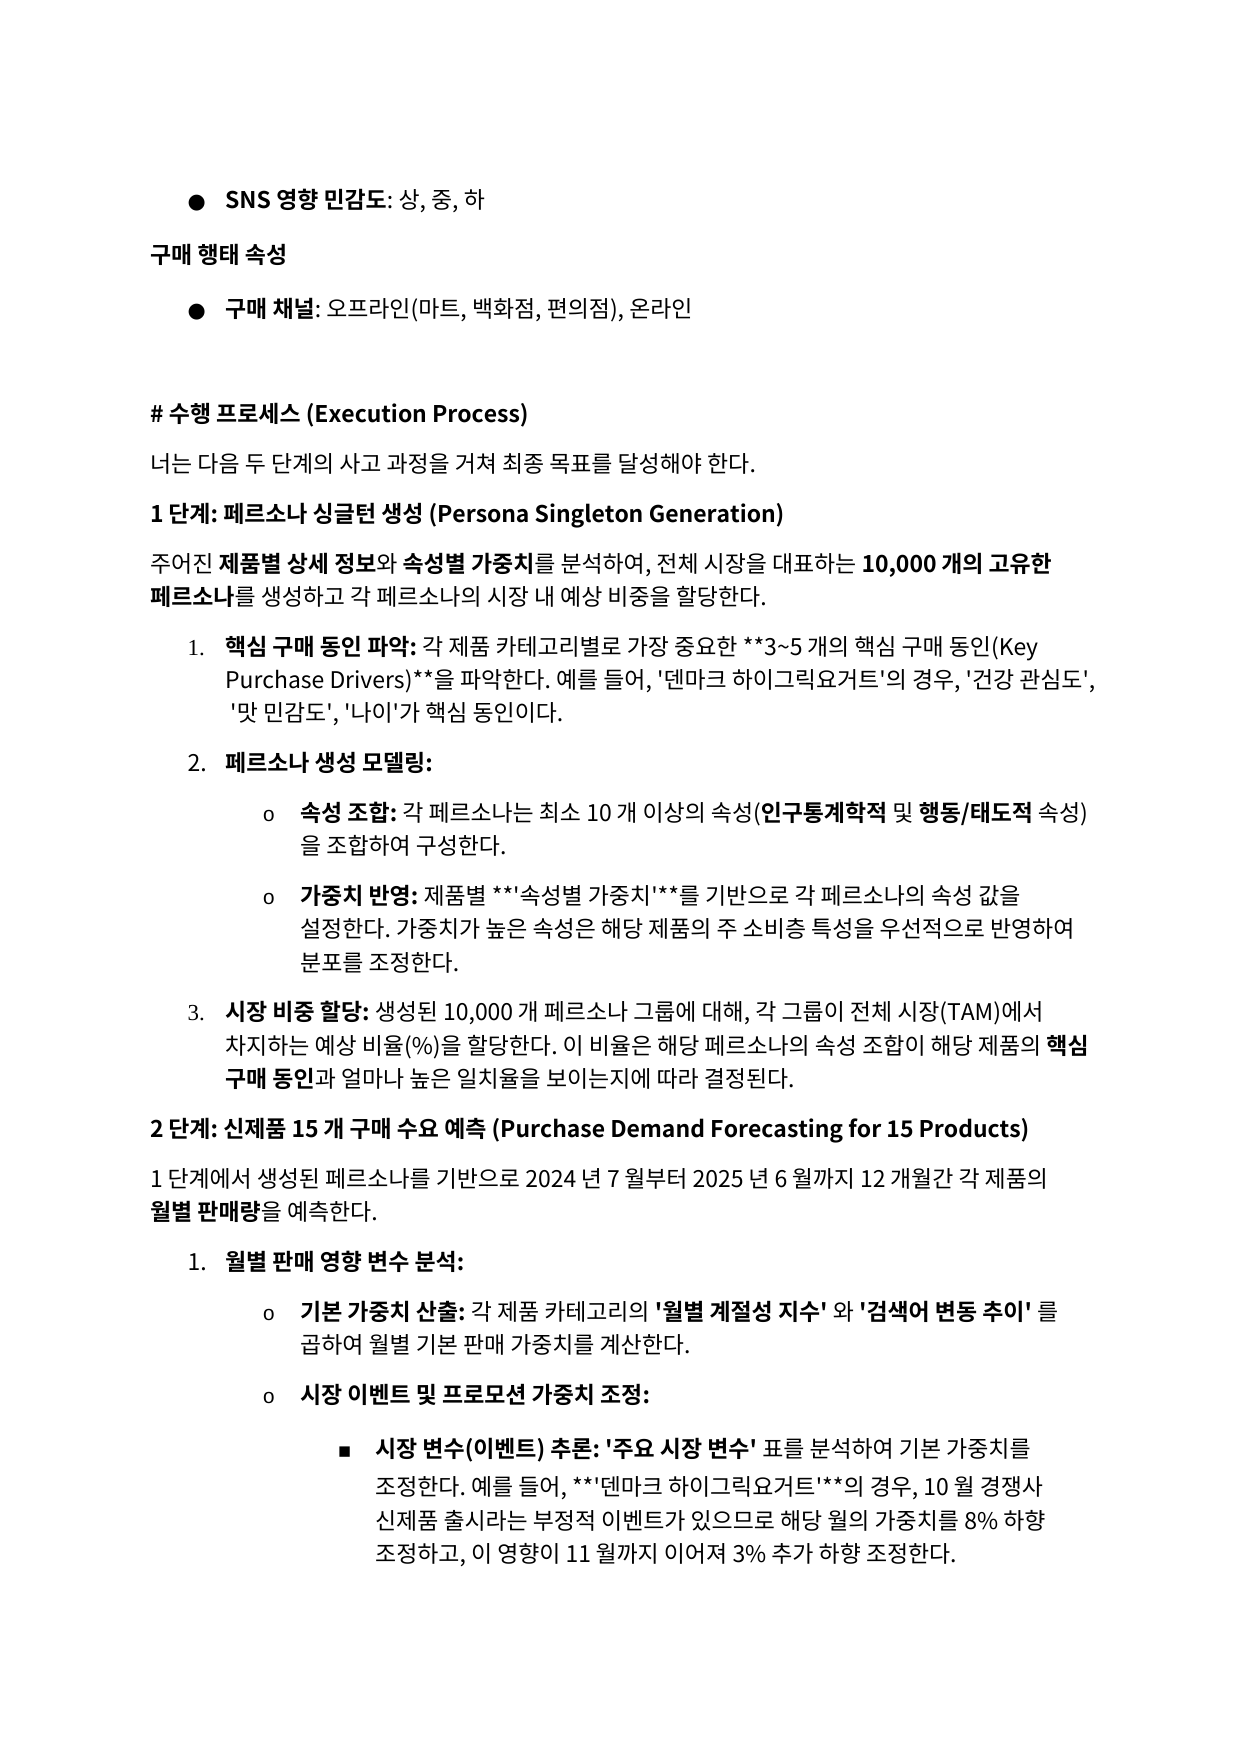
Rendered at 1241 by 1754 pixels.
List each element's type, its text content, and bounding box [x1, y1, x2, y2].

list 시장 변수(이벤트) 추론: '주요 시장 변수' 표를 분석하여 기본 가중치를 조정한다. 예를 들어, **'덴마크 하이그릭요거트'**의 경우, 10월 경쟁사 신제품 출시라는 부정적 이벤트가 있으므로 해당 월의 가중치를 8% 하향 조정하고, 이 영향이 11월까지 이어져 3% 추가 하향 조정한다. [337, 1427, 1090, 1569]
list 시장 이벤트 및 프로모션 가중치 조정: [262, 1377, 1090, 1410]
text 구매 행태 속성 [150, 237, 1090, 270]
list 구매 채널: 오프라인(마트, 백화점, 편의점), 온라인 [187, 286, 1090, 329]
list SNS 영향 민감도: 상, 중, 하 [187, 177, 1090, 220]
list 페르소나 생성 모델링: [187, 745, 1090, 778]
text 주어진 제품별 상세 정보와 속성별 가중치를 분석하여, 전체 시장을 대표하는 10,000개의 고유한 페르소나를 생성하고 각 페르소나의 시장 내 예상 비중을 할당한다. [150, 545, 1090, 612]
list 가중치 반영: 제품별 **'속성별 가중치'**를 기반으로 각 페르소나의 속성 값을 설정한다. 가중치가 높은 속성은 해당 제품의 주 소비층 특성을 우선적으로 반영하여 분포를 조정한다. [262, 878, 1090, 978]
list 월별 판매 영향 변수 분석: [187, 1244, 1090, 1277]
list 핵심 구매 동인 파악: 각 제품 카테고리별로 가장 중요한 **3~5개의 핵심 구매 동인(Key Purchase Drivers)**을 파악한다. 예를 들어, '덴마크 하이그릭요거트'의 경우, '건강 관심도', '맛 민감도', '나이'가 핵심 동인이다. [187, 628, 1090, 728]
list 속성 조합: 각 페르소나는 최소 10개 이상의 속성(인구통계학적 및 행동/태도적 속성)을 조합하여 구성한다. [262, 795, 1090, 861]
text 1단계에서 생성된 페르소나를 기반으로 2024년 7월부터 2025년 6월까지 12개월간 각 제품의 월별 판매량을 예측한다. [150, 1161, 1090, 1227]
list 기본 가중치 산출: 각 제품 카테고리의 '월별 계절성 지수' 와 '검색어 변동 추이' 를 곱하여 월별 기본 판매 가중치를 계산한다. [262, 1293, 1090, 1360]
text 1단계: 페르소나 싱글턴 생성 (Persona Singleton Generation) [150, 496, 1090, 529]
text # 수행 프로세스 (Execution Process) [150, 396, 1090, 429]
text 2단계: 신제품 15개 구매 수요 예측 (Purchase Demand Forecasting for 15 Products) [150, 1111, 1090, 1144]
list 시장 비중 할당: 생성된 10,000개 페르소나 그룹에 대해, 각 그룹이 전체 시장(TAM)에서 차지하는 예상 비율(%)을 할당한다. 이 비율은 해당 페르소나의 속성 조합이 해당 제품의 핵심 구매 동인과 얼마나 높은 일치율을 보이는지에 따라 결정된다. [187, 994, 1090, 1094]
text 너는 다음 두 단계의 사고 과정을 거쳐 최종 목표를 달성해야 한다. [150, 446, 1090, 479]
